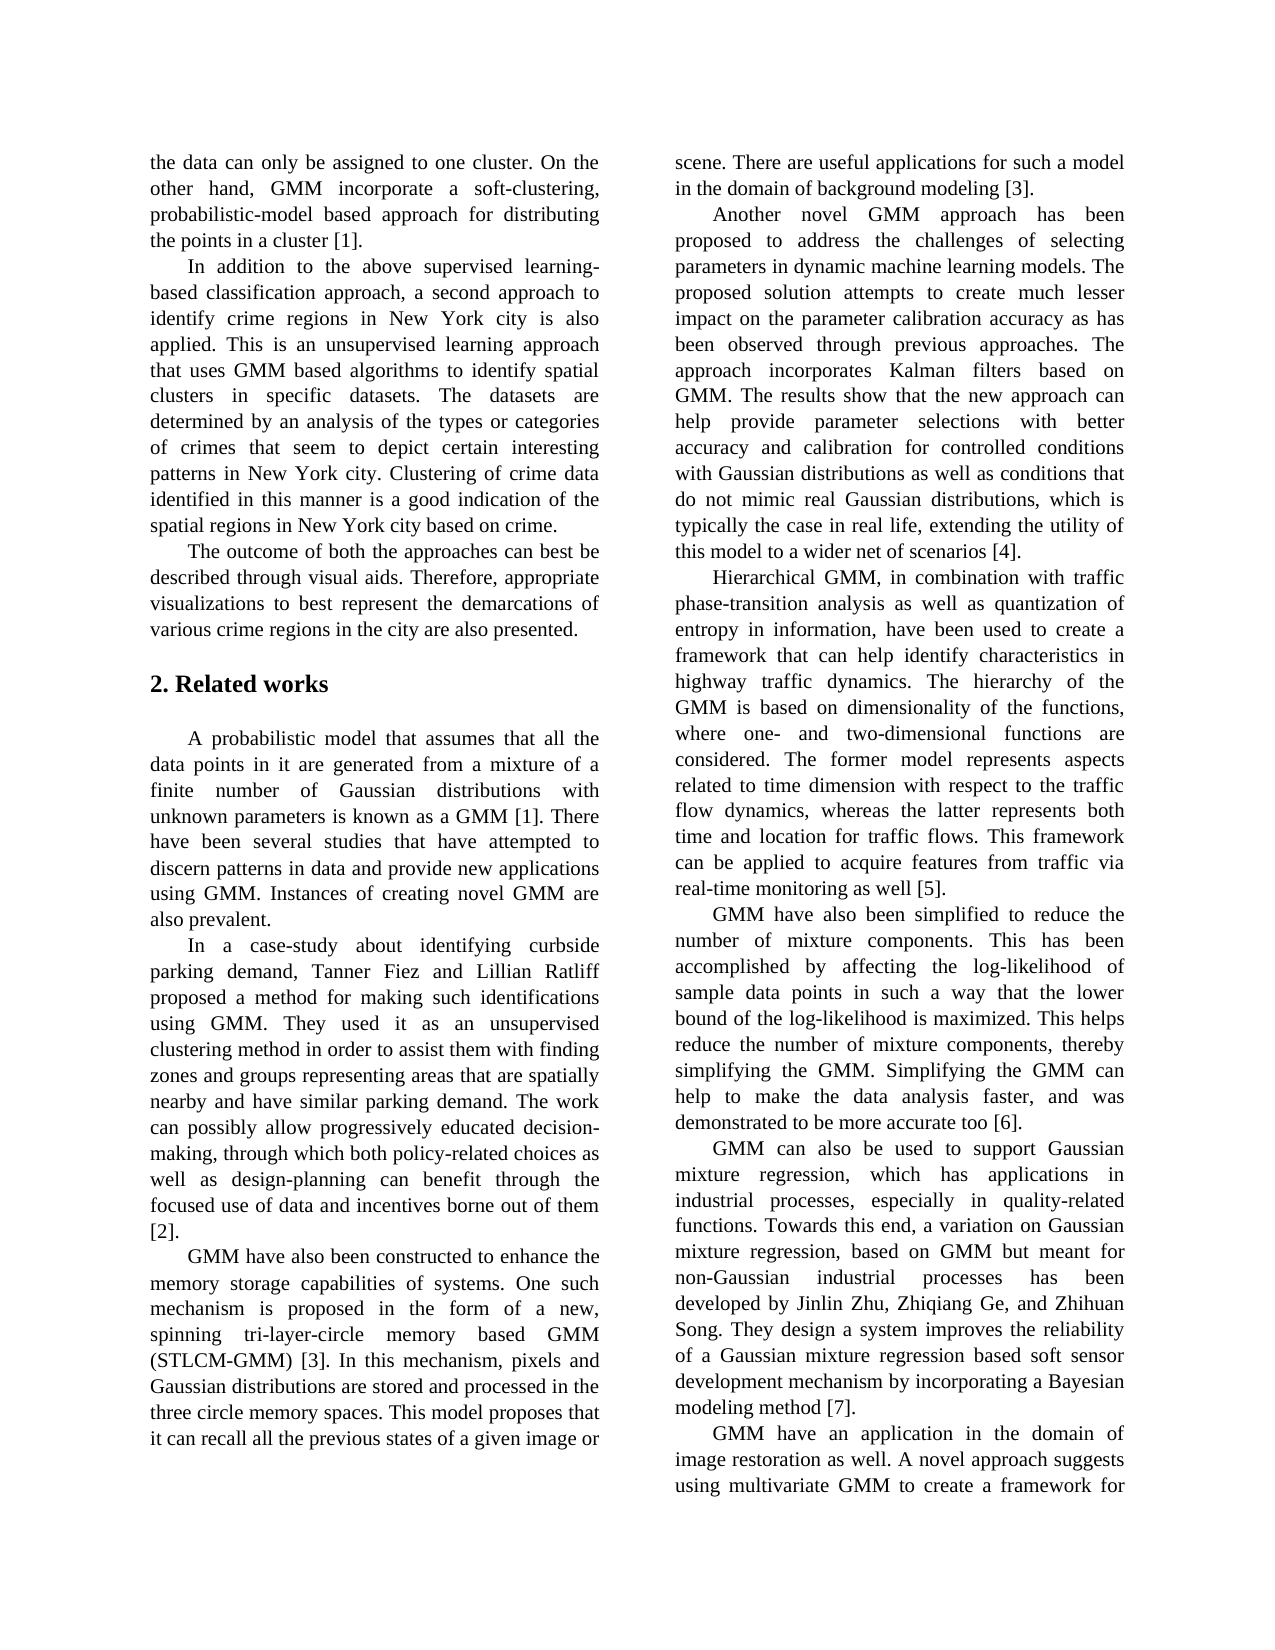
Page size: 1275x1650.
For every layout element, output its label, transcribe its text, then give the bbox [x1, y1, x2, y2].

text GMM have also been constructed to enhance the memory storage capabilities of systems. One such mechanism is proposed in the form of a new, spinning tri-layer-circle memory based GMM (STLCM-GMM). In this mechanism, pixels and Gaussian distributions are stored and processed in the three circle memory spaces. This model proposes that it can recall all the previous states of a given image or scene. There are useful applications for such a model in the domain of background modeling . [150, 1244, 600, 1450]
text In a case-study about identifying curbside parking demand, Tanner Fiez and Lillian Ratliff proposed a method for making such identifications using GMM. They used it as an unsupervised clustering method in order to assist them with finding zones and groups representing areas that are spatially nearby and have similar parking demand. The work can possibly allow progressively educated decision-making, through which both policy-related choices as well as design-planning can benefit through the focused use of data and incentives borne out of them . [150, 933, 600, 1243]
text GMM have also been simplified to reduce the number of mixture components. This has been accomplished by affecting the log-likelihood of sample data points in such a way that the lower bound of the log-likelihood is maximized. This helps reduce the number of mixture components, thereby simplifying the GMM. Simplifying the GMM can help to make the data analysis faster, and was demonstrated to be more accurate too . [675, 902, 1125, 1134]
text Hierarchical GMM, in combination with traffic phase-transition analysis as well as quantization of entropy in information, have been used to create a framework that can help identify characteristics in highway traffic dynamics. The hierarchy of the GMM is based on dimensionality of the functions, where one- and two-dimensional functions are considered. The former model represents aspects related to time dimension with respect to the traffic flow dynamics, whereas the latter represents both time and location for traffic flows. This framework can be applied to acquire features from traffic via real-time monitoring as well . [675, 565, 1125, 900]
text 2. Related works [150, 669, 600, 697]
text The outcome of both the approaches can best be described through visual aids. Therefore, appropriate visualizations to best represent the demarcations of various crime regions in the city are also presented. [150, 539, 600, 641]
text In addition to the above supervised learning-based classification approach, a second approach to identify crime regions in New York city is also applied. This is an unsupervised learning approach that uses GMM based algorithms to identify spatial clusters in specific datasets. The datasets are determined by an analysis of the types or categories of crimes that seem to depict certain interesting patterns in New York city. Clustering of crime data identified in this manner is a good indication of the spatial regions in New York city based on crime. [150, 254, 600, 537]
text GMM can also be used to support Gaussian mixture regression, which has applications in industrial processes, especially in quality-related functions. Towards this end, a variation on Gaussian mixture regression, based on GMM but meant for non-Gaussian industrial processes has been developed by Jinlin Zhu, Zhiqiang Ge, and Zhihuan Song. They design a system improves the reliability of a Gaussian mixture regression based soft sensor development mechanism by incorporating a Bayesian modeling method . [675, 1136, 1125, 1419]
text Another novel GMM approach has been proposed to address the challenges of selecting parameters in dynamic machine learning models. The proposed solution attempts to create much lesser impact on the parameter calibration accuracy as has been observed through previous approaches. The approach incorporates Kalman filters based on GMM. The results show that the new approach can help provide parameter selections with better accuracy and calibration for controlled conditions with Gaussian distributions as well as conditions that do not mimic real Gaussian distributions, which is typically the case in real life, extending the utility of this model to a wider net of scenarios . [675, 202, 1125, 563]
text A probabilistic model that assumes that all the data points in it are generated from a mixture of a finite number of Gaussian distributions with unknown parameters is known as a GMM [1]. There have been several studies that have attempted to discern patterns in data and provide new applications using GMM. Instances of creating novel GMM are also prevalent. [150, 726, 600, 931]
